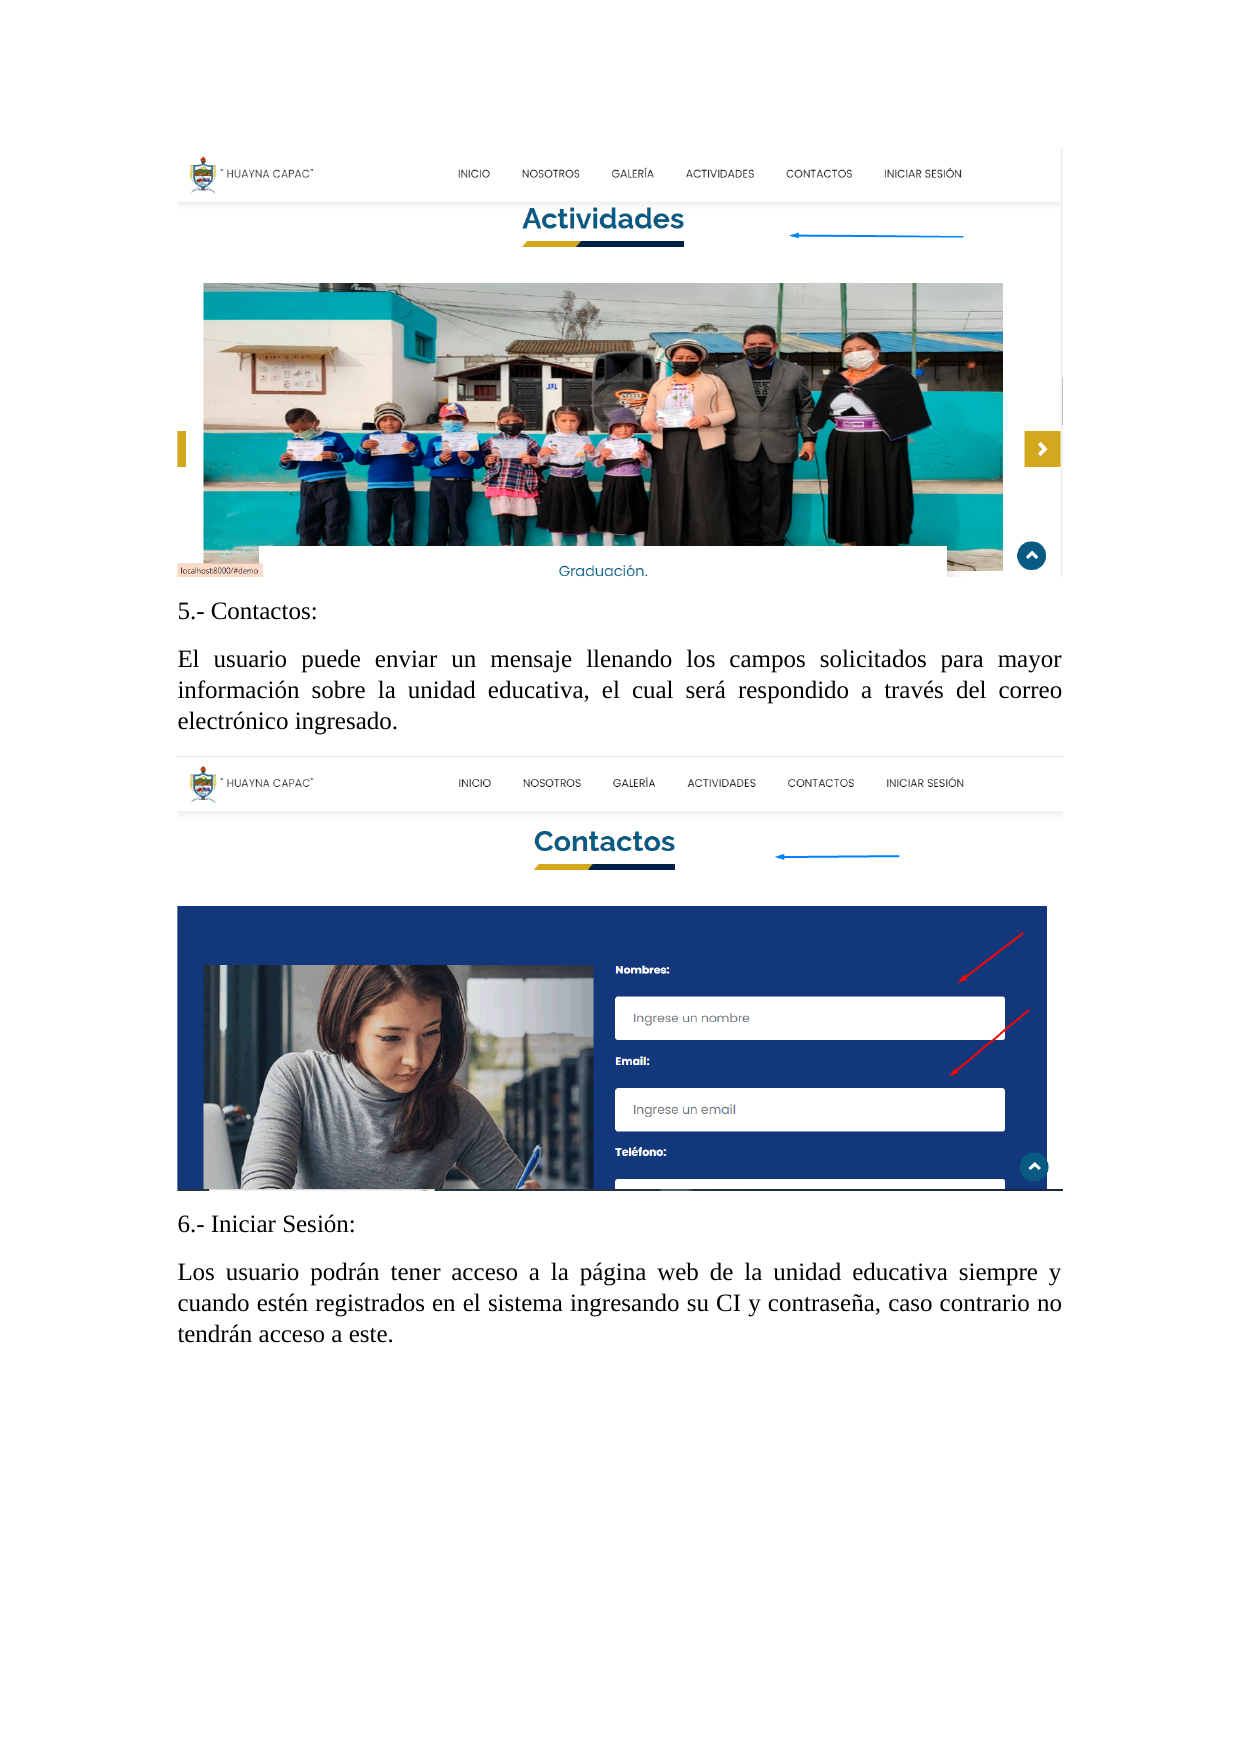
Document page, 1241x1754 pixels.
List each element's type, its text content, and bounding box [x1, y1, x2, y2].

picture [177, 753, 1063, 1191]
text El usuario puede enviar un mensaje llenando los campos solicitados para mayor información sobre la unidad educativa, el cual será respondido a través del correo electrónico ingresado. [177, 644, 1063, 734]
picture [177, 147, 1063, 577]
text Los usuario podrán tener acceso a la página web de la unidad educativa siempre y cuando estén registrados en el sistema ingresando su CI y contraseña, caso contrario no tendrán acceso a este. [177, 1257, 1063, 1347]
text 6.- Iniciar Sesión: [177, 1209, 1063, 1238]
text 5.- Contactos: [177, 596, 1063, 625]
